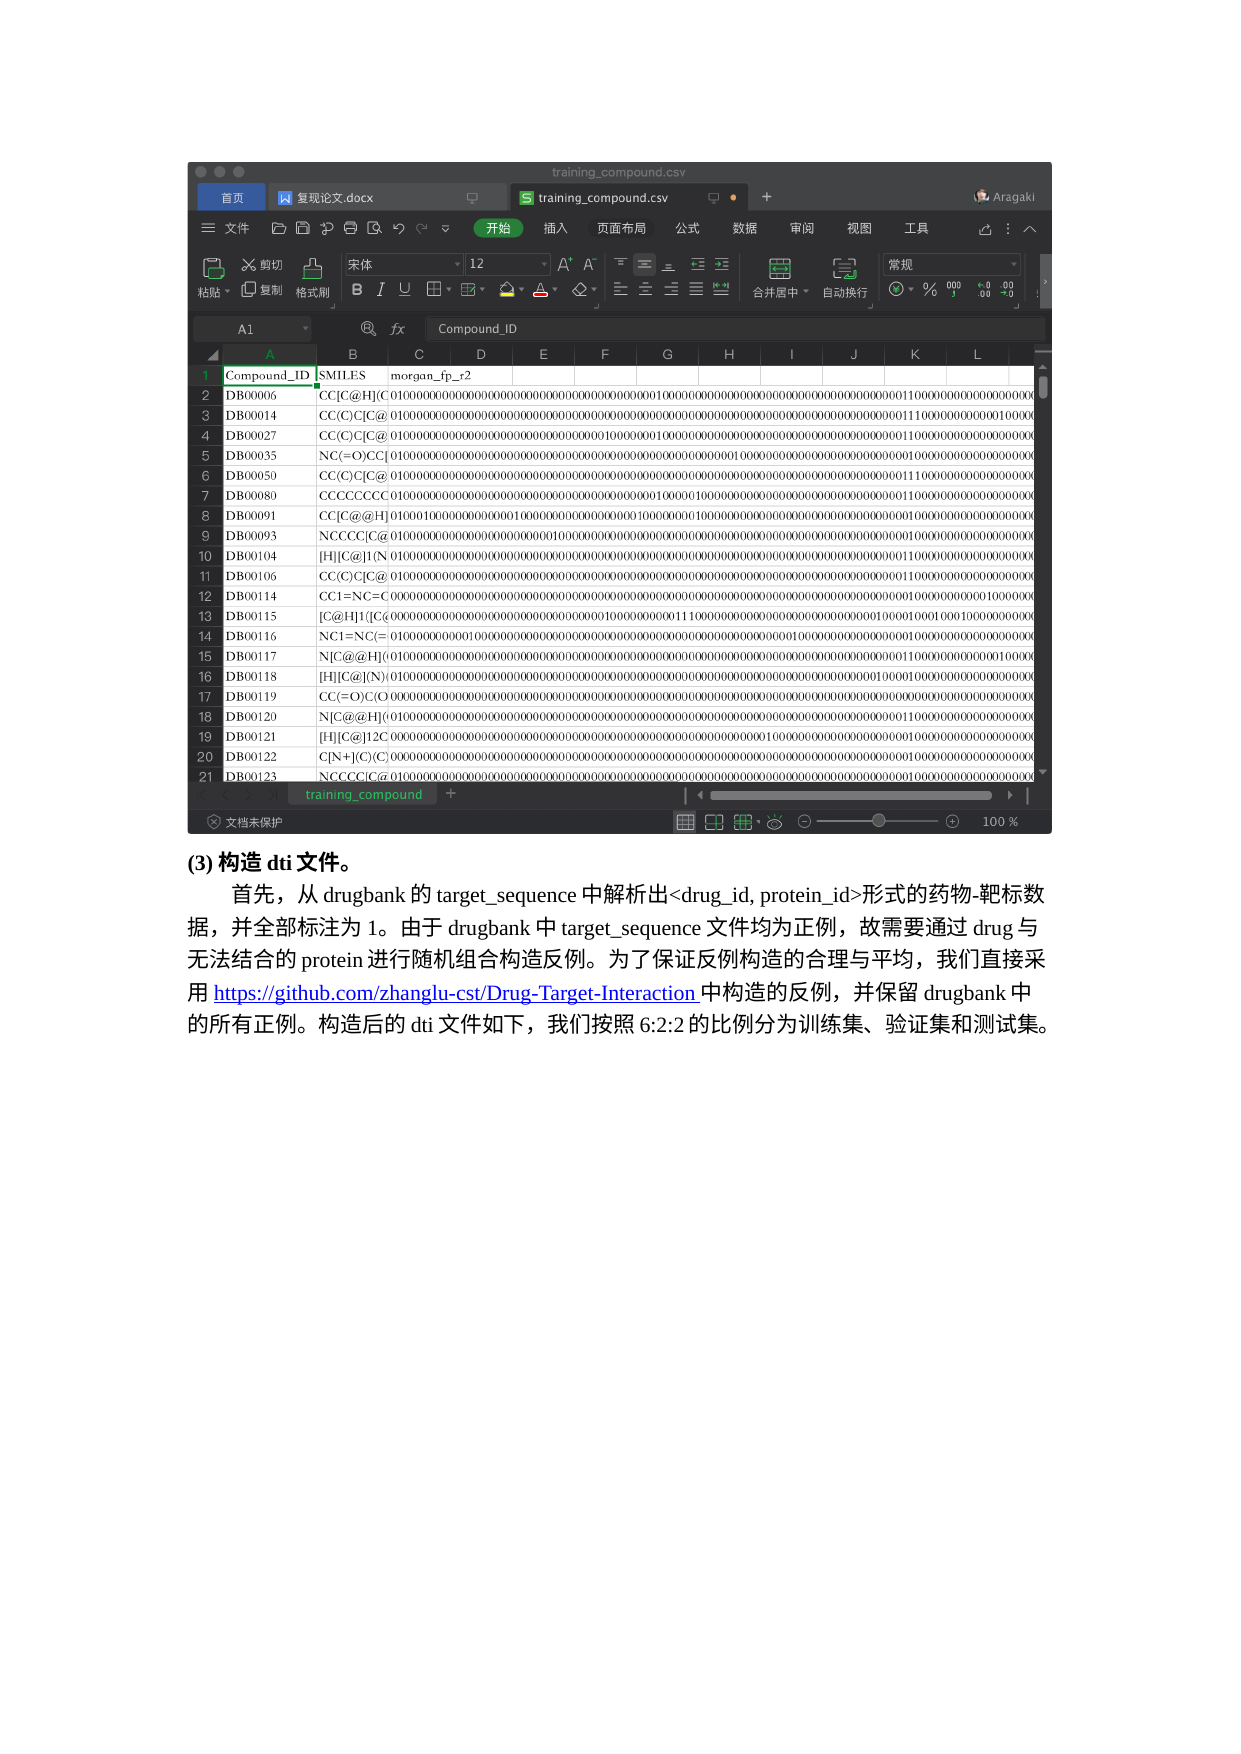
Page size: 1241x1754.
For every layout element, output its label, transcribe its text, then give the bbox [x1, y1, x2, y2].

list 首先，从drugbank的target_sequence中解析出<drug_id, protein_id>形式的药物-靶标数据，并全部标注为1。由于drugbank中target_sequence文件均为正例，故需要通过drug与无法结合的protein进行随机组合构造反例。为了保证反例构造的合理与平均，我们直接采用https://github.com/zhanglu-cst/Drug-Target-Interaction中构造的反例，并保留drugbank中的所有正例。构造后的dti文件如下，我们按照6:2:2的比例分为训练集、验证集和测试集。 [187, 877, 1053, 1039]
list 构造dti文件。 [187, 844, 1053, 877]
picture [187, 162, 1052, 834]
